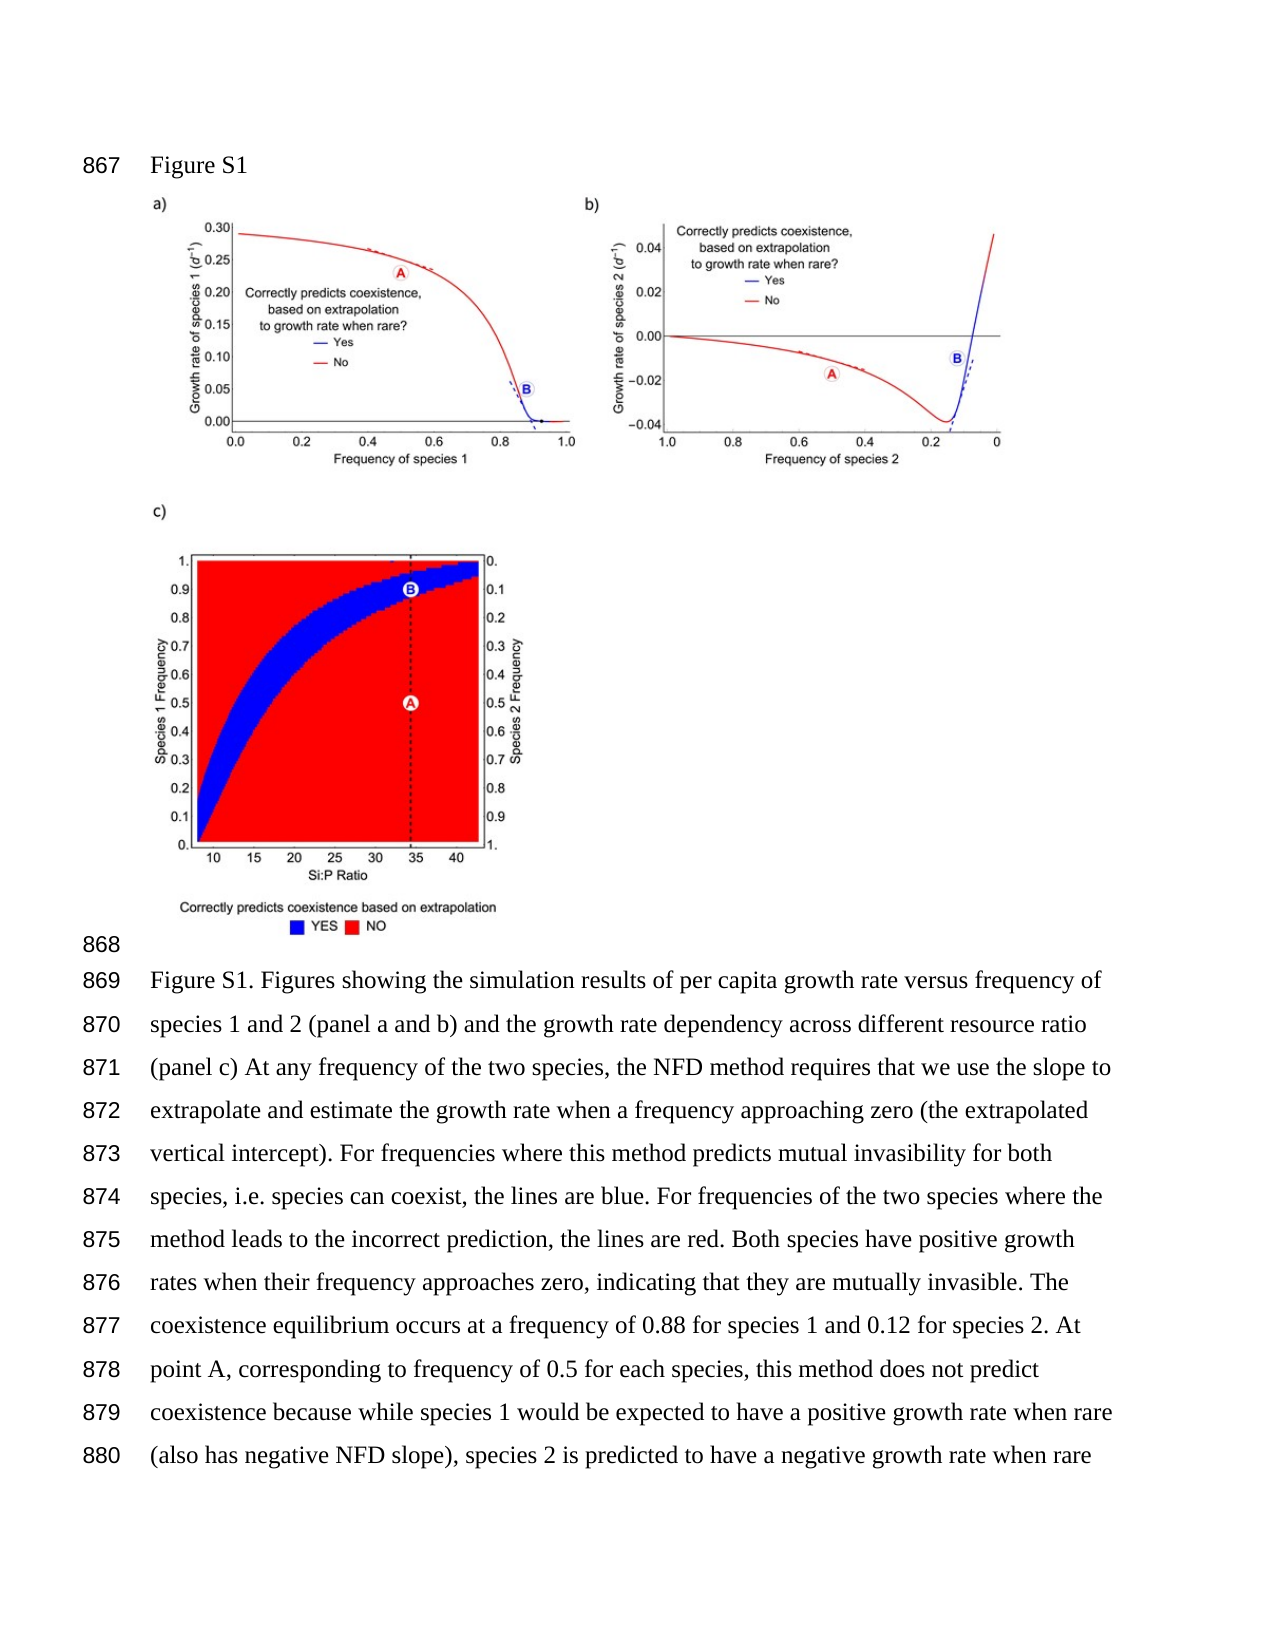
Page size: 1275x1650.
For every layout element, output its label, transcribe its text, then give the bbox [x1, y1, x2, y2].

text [150, 966, 1125, 1469]
picture [150, 193, 1007, 953]
text Figure S1 [150, 150, 1125, 179]
